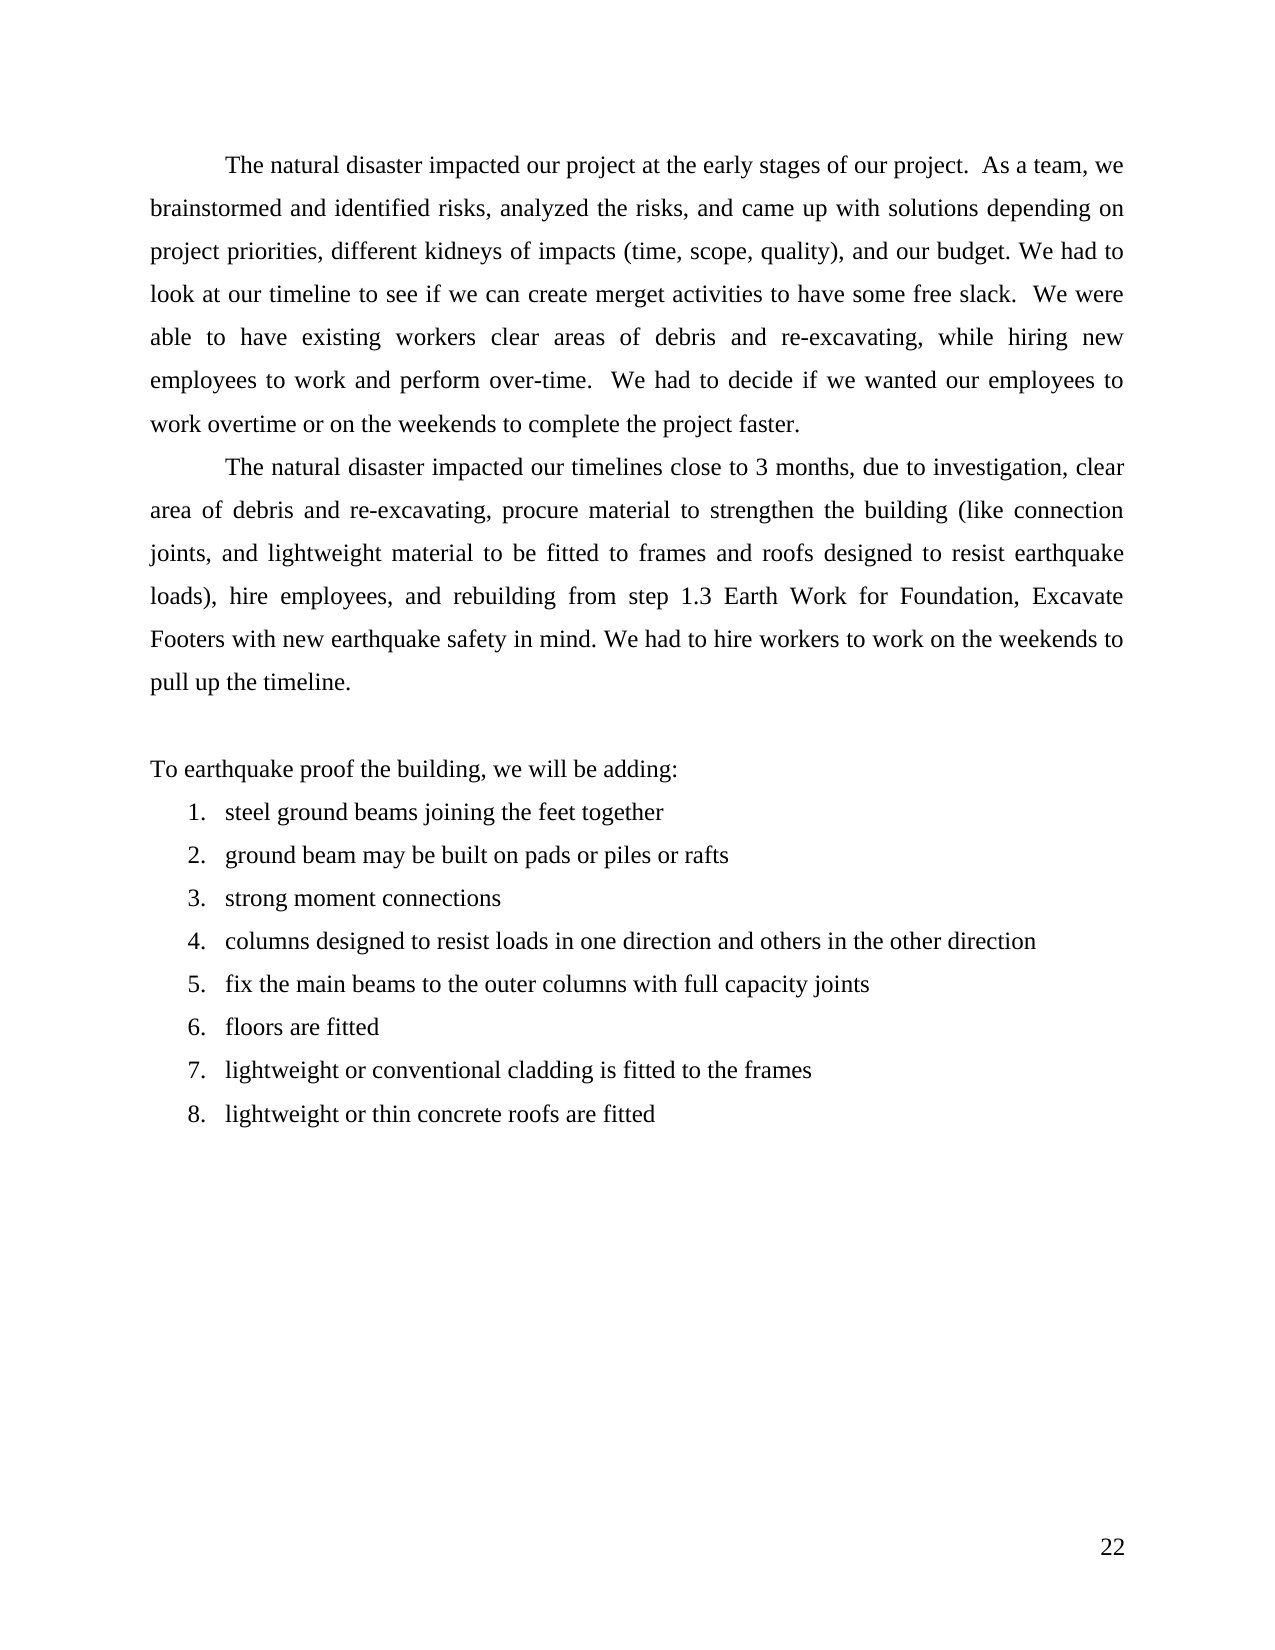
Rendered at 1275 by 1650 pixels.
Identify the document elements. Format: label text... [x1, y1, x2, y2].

text The natural disaster impacted our project at the early stages of our project. As a team, we brainstormed and identified risks, analyzed the risks, and came up with solutions depending on project priorities, different kidneys of impacts (time, scope, quality), and our budget. We had to look at our timeline to see if we can create merget activities to have some free slack. We were able to have existing workers clear areas of debris and re-excavating, while hiring new employees to work and perform over-time. We had to decide if we wanted our employees to work overtime or on the weekends to complete the project faster. [150, 150, 1125, 437]
text The natural disaster impacted our timelines close to 3 months, due to investigation, clear area of debris and re-excavating, procure material to strengthen the building (like connection joints, and lightweight material to be fitted to frames and roofs designed to resist earthquake loads), hire employees, and rebuilding from step 1.3 Earth Work for Foundation, Excavate Footers with new earthquake safety in mind. We had to hire workers to work on the weekends to pull up the timeline. [150, 452, 1125, 696]
list ground beam may be built on pads or piles or rafts [187, 840, 1125, 869]
list lightweight or thin concrete roofs are fitted [187, 1099, 1125, 1127]
list fix the main beams to the outer columns with full capacity joints [187, 969, 1125, 998]
text To earthquake proof the building, we will be adding: [150, 754, 1125, 782]
list floors are fitted [187, 1012, 1125, 1041]
list strong moment connections [187, 883, 1125, 912]
list lightweight or conventional cladding is fitted to the frames [187, 1056, 1125, 1084]
list columns designed to resist loads in one direction and others in the other direction [187, 926, 1125, 955]
list steel ground beams joining the feet together [187, 797, 1125, 826]
